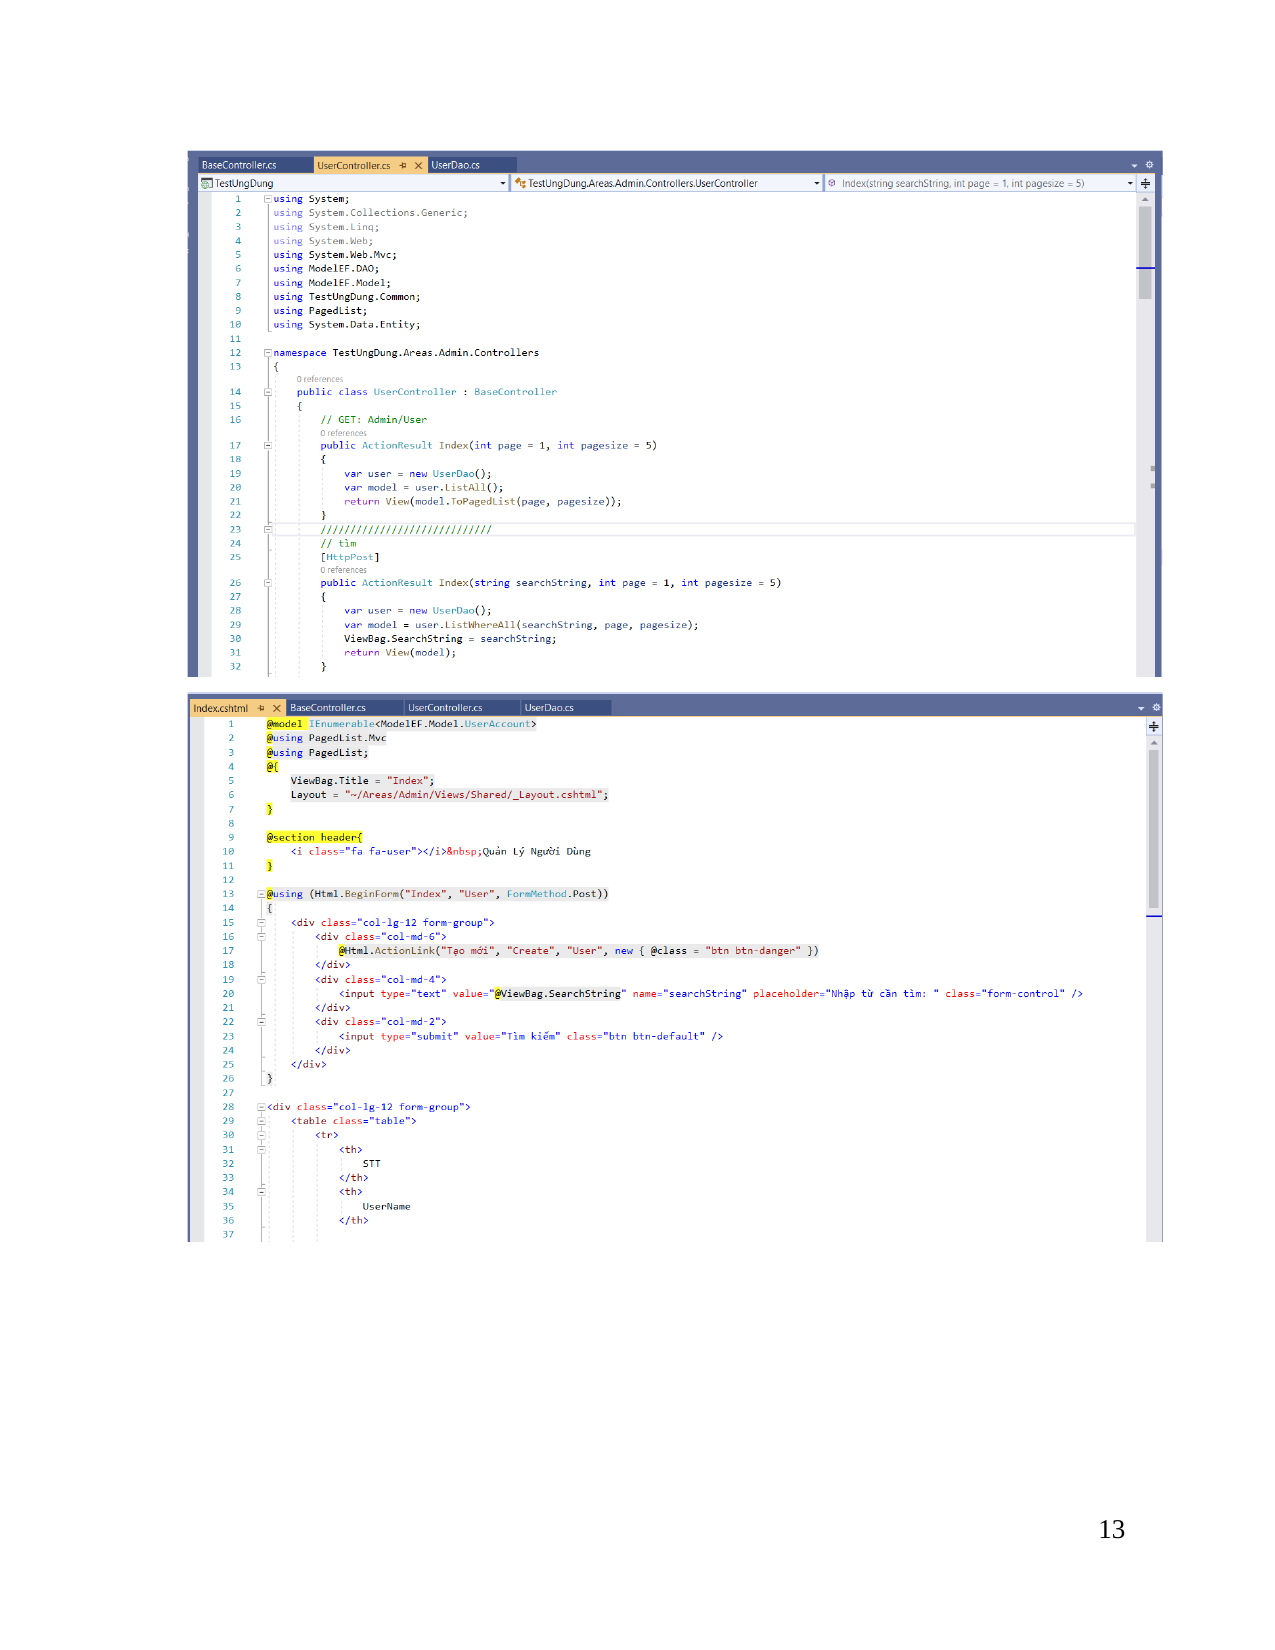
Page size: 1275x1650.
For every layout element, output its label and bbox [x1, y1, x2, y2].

picture [187, 150, 1163, 677]
picture [187, 692, 1163, 1242]
